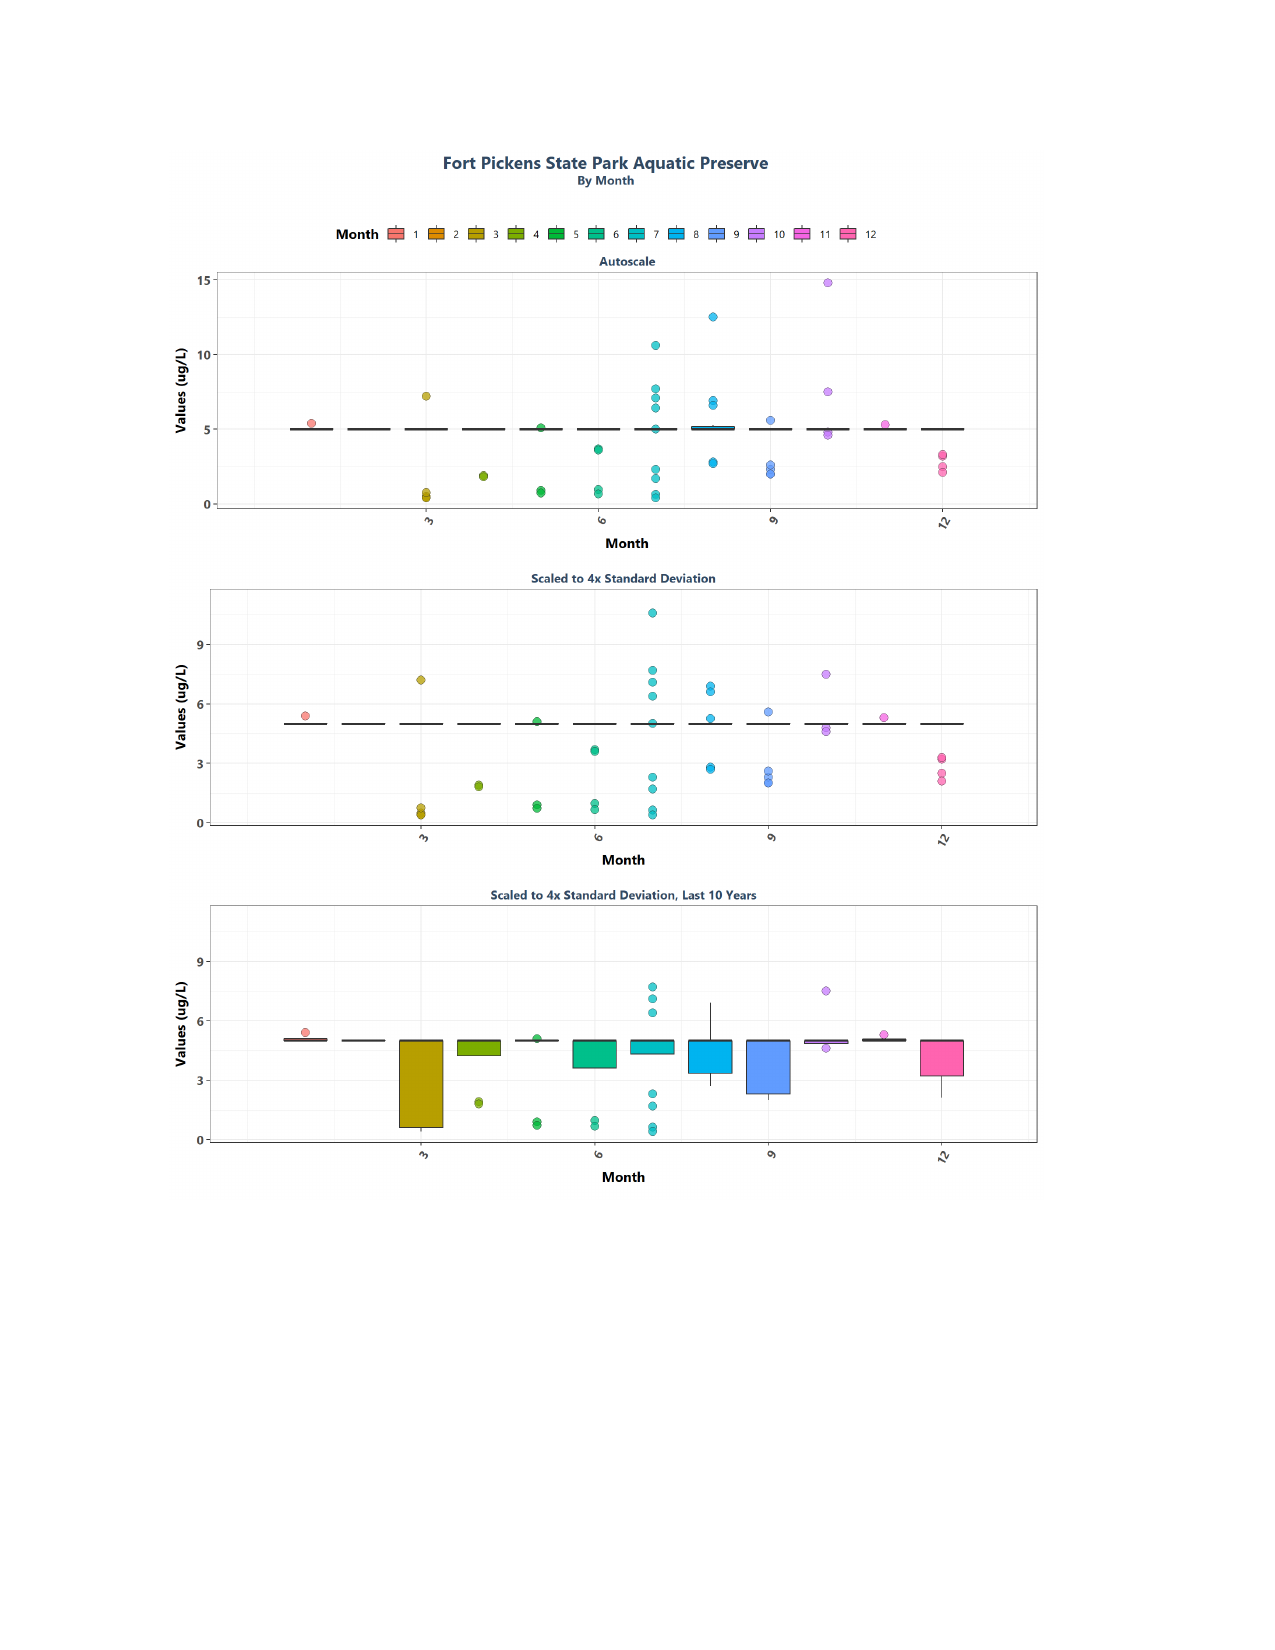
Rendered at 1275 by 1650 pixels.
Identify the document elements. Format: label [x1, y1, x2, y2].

picture [168, 150, 1044, 1200]
